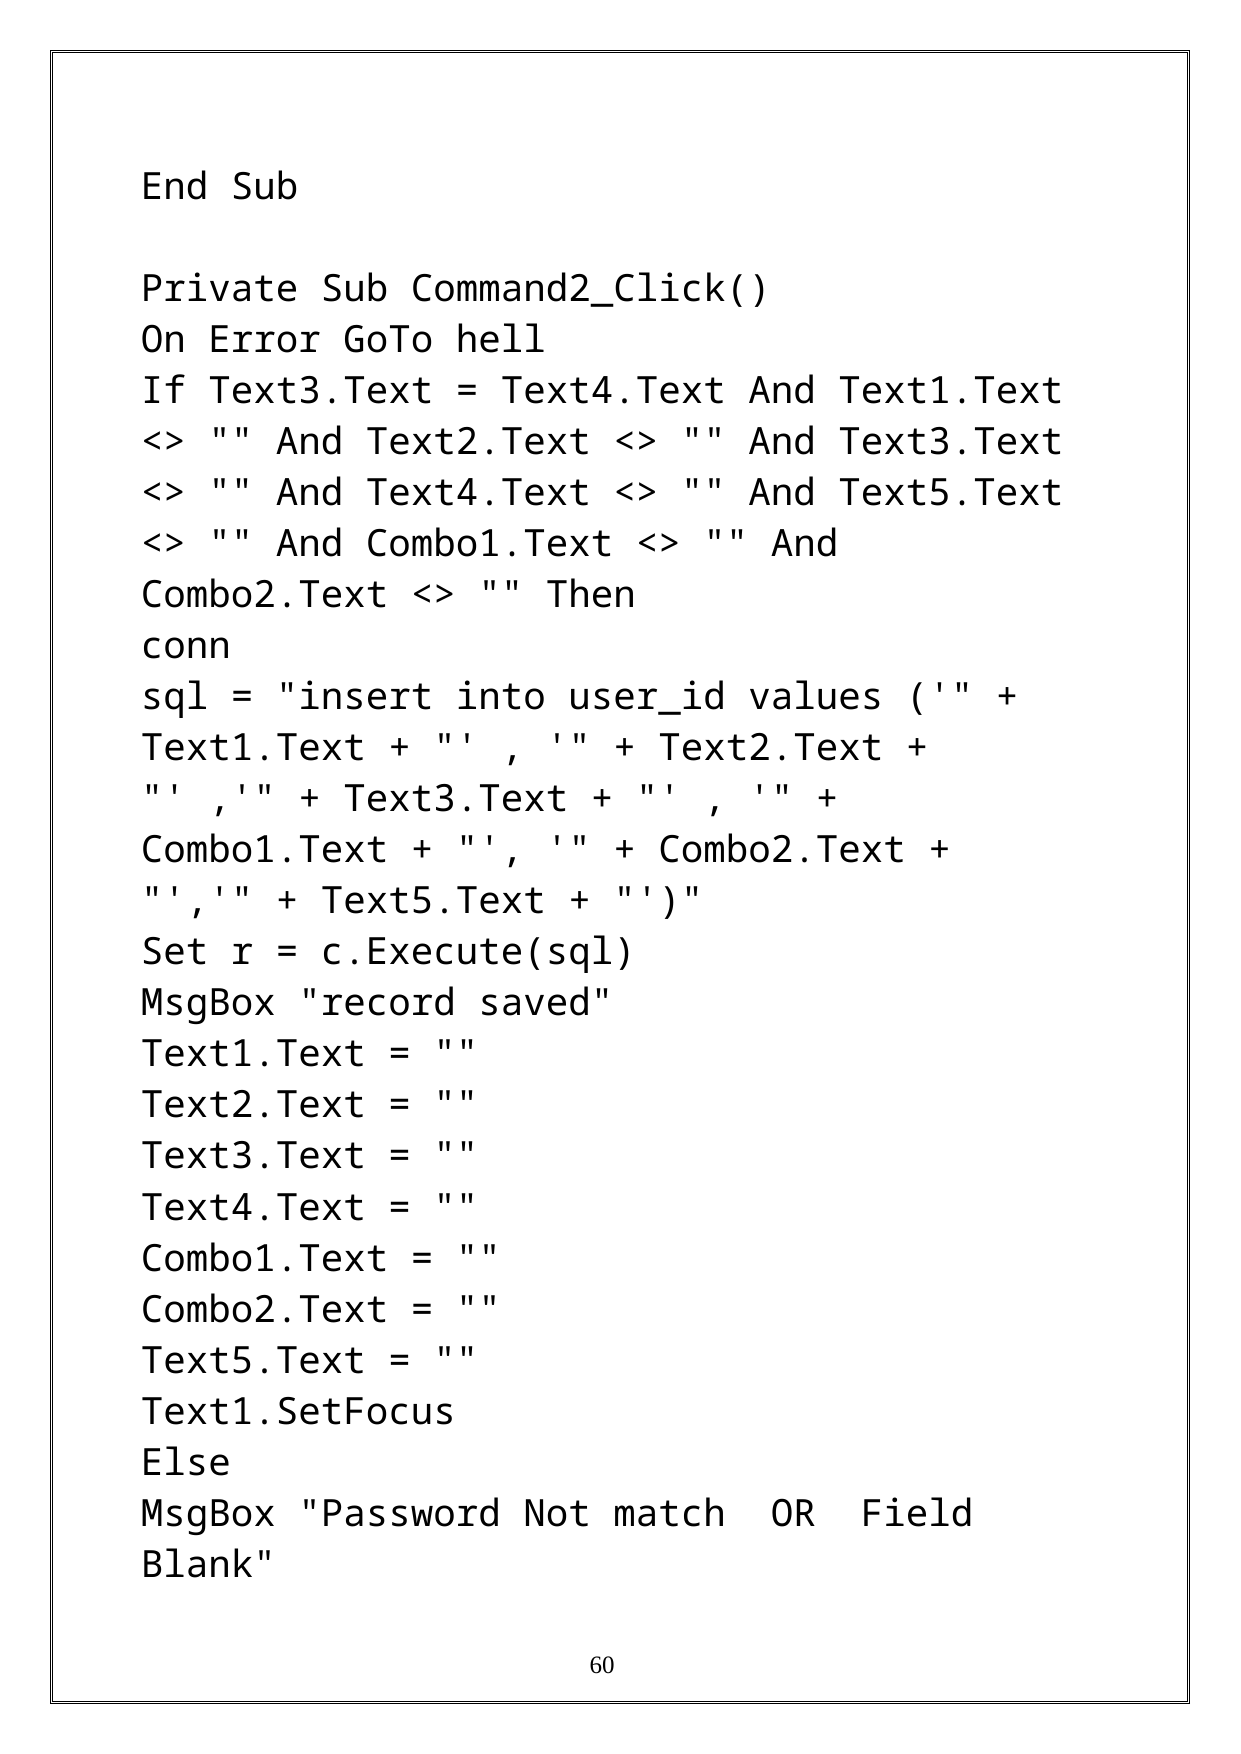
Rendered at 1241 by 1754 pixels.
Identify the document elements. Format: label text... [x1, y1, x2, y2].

text Text3.Text = "" [141, 1129, 1063, 1180]
text Private Sub Command2_Click() [141, 261, 1063, 312]
text Text1.Text = "" [141, 1027, 1063, 1078]
text Combo1.Text = "" [141, 1231, 1063, 1282]
text Set r = c.Execute(sql) [141, 924, 1063, 976]
text MsgBox "Password Not match OR Field Blank" [141, 1486, 1063, 1588]
text If Text3.Text = Text4.Text And Text1.Text <> "" And Text2.Text <> "" And Text3.Text <> "" And Text4.Text <> "" And Text5.Text <> "" And Combo1.Text <> "" And Combo2.Text <> "" Then [141, 363, 1063, 618]
text On Error GoTo hell [141, 312, 1063, 363]
text End Sub [141, 159, 1063, 210]
text Text4.Text = "" [141, 1180, 1063, 1231]
text Text5.Text = "" [141, 1333, 1063, 1384]
text Else [141, 1435, 1063, 1486]
text Text1.SetFocus [141, 1384, 1063, 1435]
text Combo2.Text = "" [141, 1282, 1063, 1333]
text conn [141, 618, 1063, 669]
text MsgBox "record saved" [141, 976, 1063, 1027]
text Text2.Text = "" [141, 1078, 1063, 1129]
text sql = "insert into user_id values ('" + Text1.Text + "' , '" + Text2.Text + "' ,'" + Text3.Text + "' , '" + Combo1.Text + "', '" + Combo2.Text + "','" + Text5.Text + "')" [141, 669, 1063, 924]
